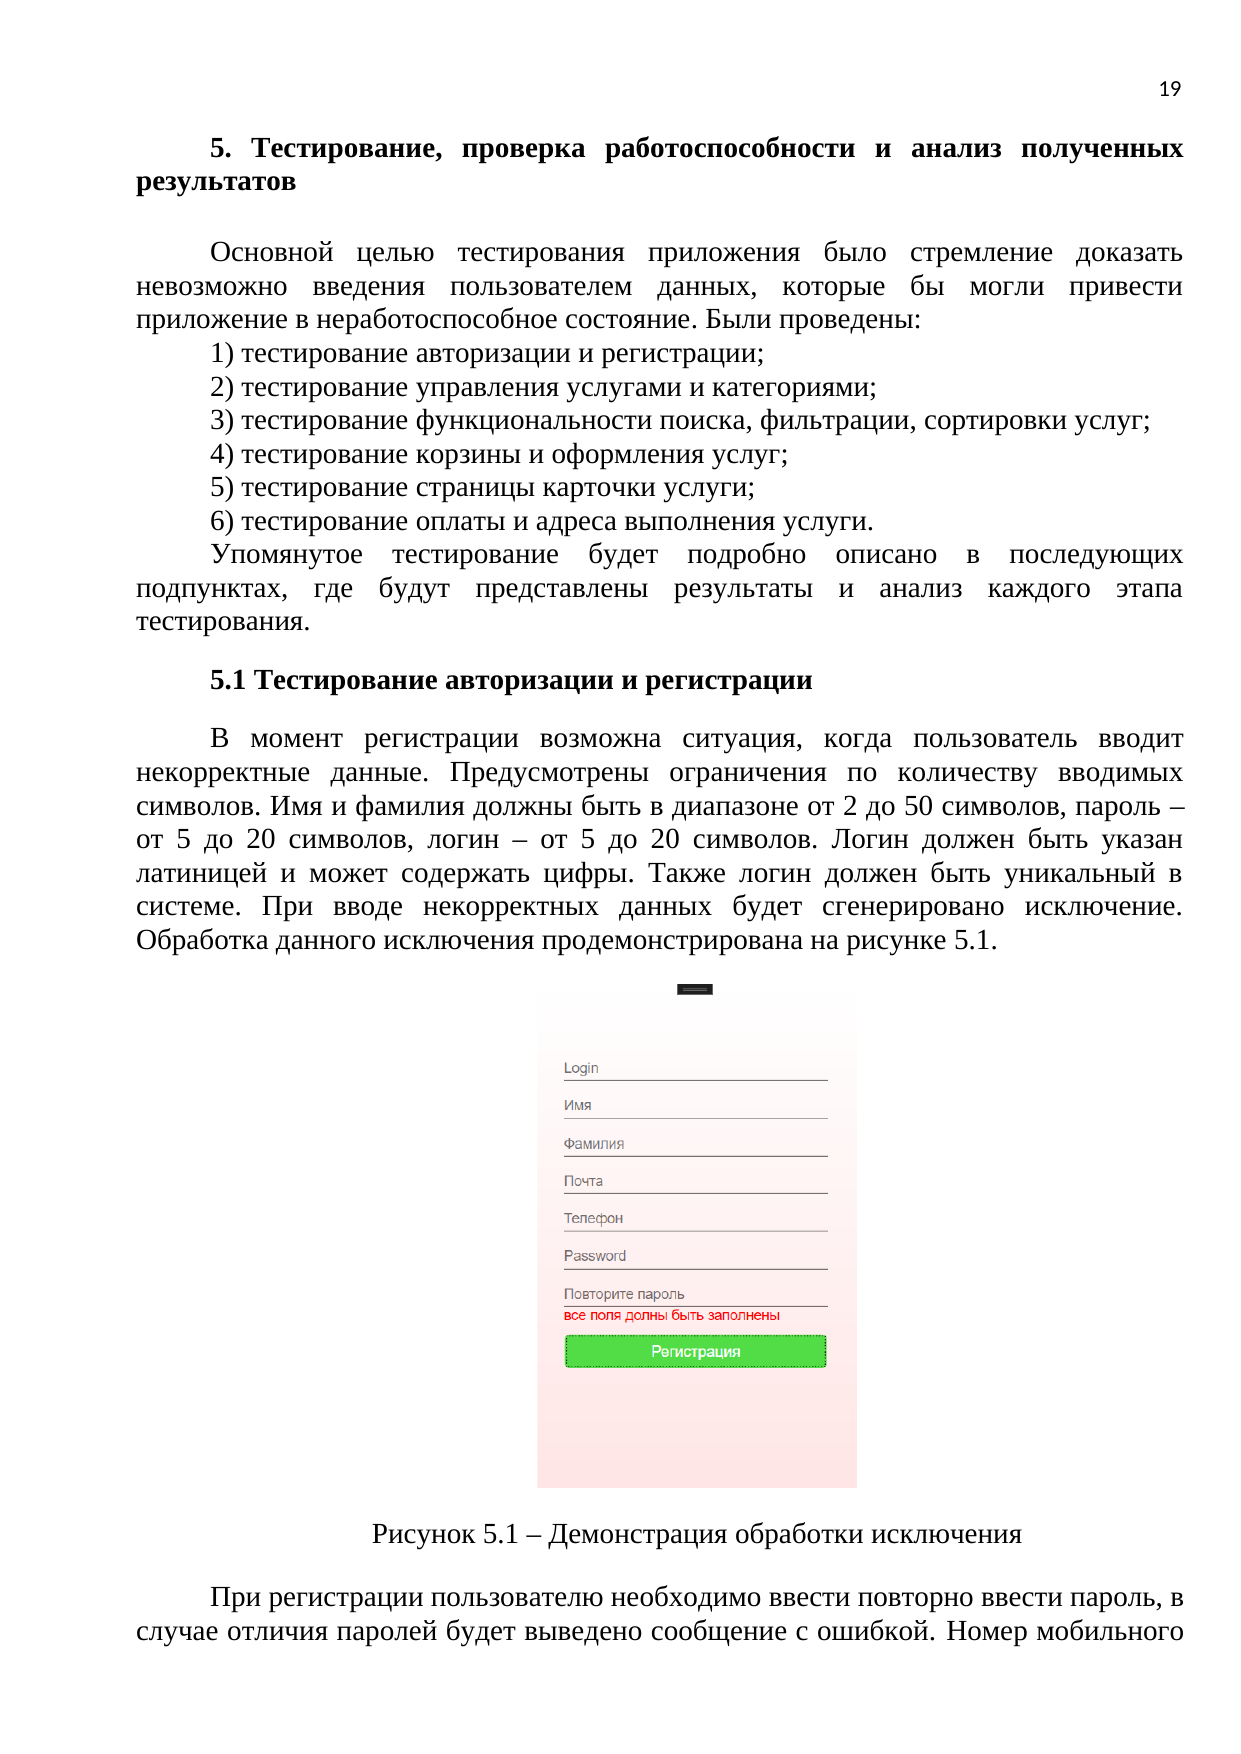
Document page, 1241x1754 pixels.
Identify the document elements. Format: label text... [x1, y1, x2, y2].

subtitle 5. Тестирование, проверка работоспособности и анализ полученных результатов [136, 130, 1184, 197]
picture [537, 984, 857, 1488]
text Рисунок 5.1 – Демонстрация обработки исключения [136, 1517, 1184, 1550]
list тестирование авторизации и регистрации; [136, 335, 1184, 369]
list тестирование оплаты и адреса выполнения услуги. [136, 503, 1184, 536]
text В момент регистрации возможна ситуация, когда пользователь вводит некорректные данные. Предусмотрены ограничения по количеству вводимых символов. Имя и фамилия должны быть в диапазоне от 2 до 50 символов, пароль –от 5 до 20 символов, логин – от 5 до 20 символов. Логин должен быть указан латиницей и может содержать цифры. Также логин должен быть уникальный в системе. При вводе некорректных данных будет сгенерировано исключение. Обработка данного исключения продемонстрирована на рисунке 5.1. [136, 721, 1184, 955]
text 5.1 Тестирование авторизации и регистрации [136, 662, 1184, 696]
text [136, 1579, 1184, 1646]
text Упомянутое тестирование будет подробно описано в последующих подпунктах, где будут представлены результаты и анализ каждого этапа тестирования. [136, 536, 1184, 637]
list тестирование управления услугами и категориями; [136, 369, 1184, 402]
text Основной целью тестирования приложения было стремление доказать невозможно введения пользователем данных, которые бы могли привести приложение в неработоспособное состояние. Были проведены: [136, 234, 1184, 335]
list тестирование страницы карточки услуги; [136, 469, 1184, 503]
list тестирование функциональности поиска, фильтрации, сортировки услуг; [136, 402, 1184, 436]
list тестирование корзины и оформления услуг; [136, 436, 1184, 469]
